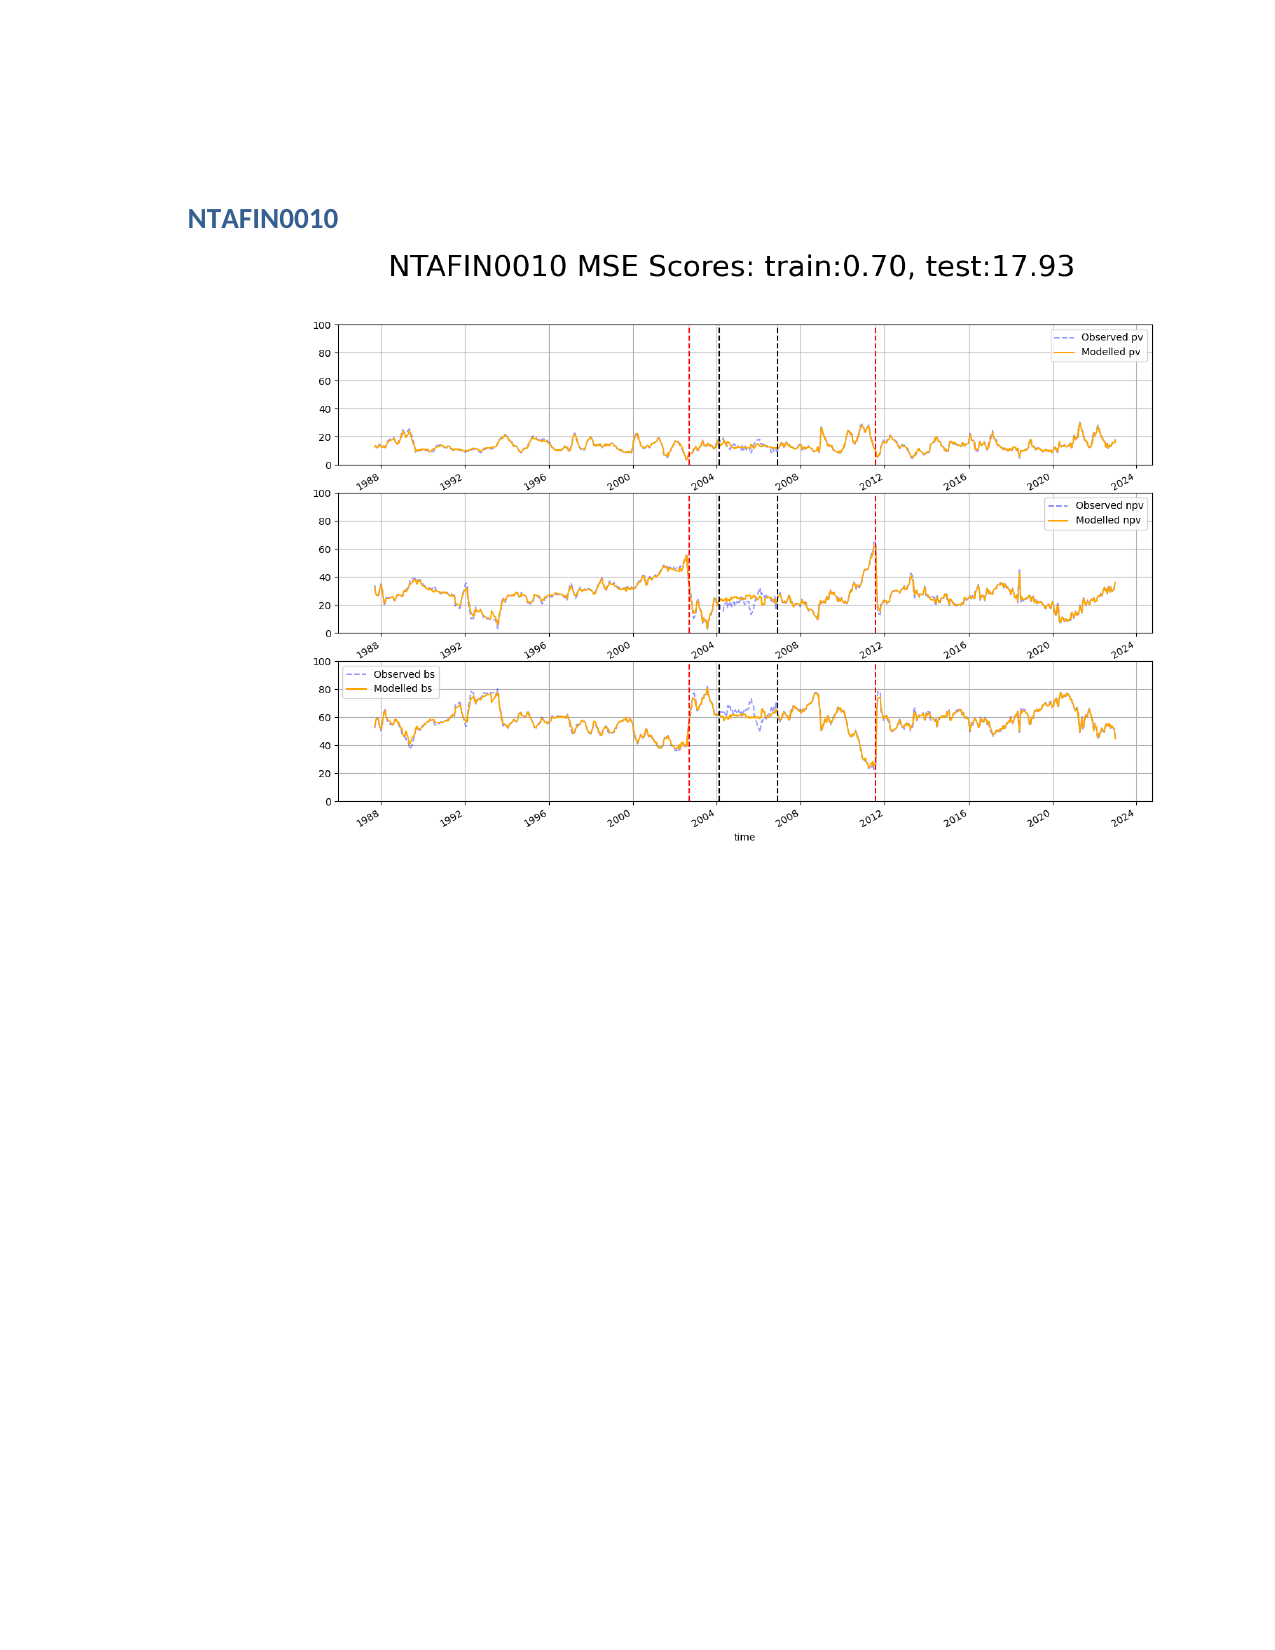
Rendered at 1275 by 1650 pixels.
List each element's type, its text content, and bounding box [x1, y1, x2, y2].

picture [206, 241, 1257, 941]
subtitle NTAFIN0010 [187, 200, 1087, 236]
